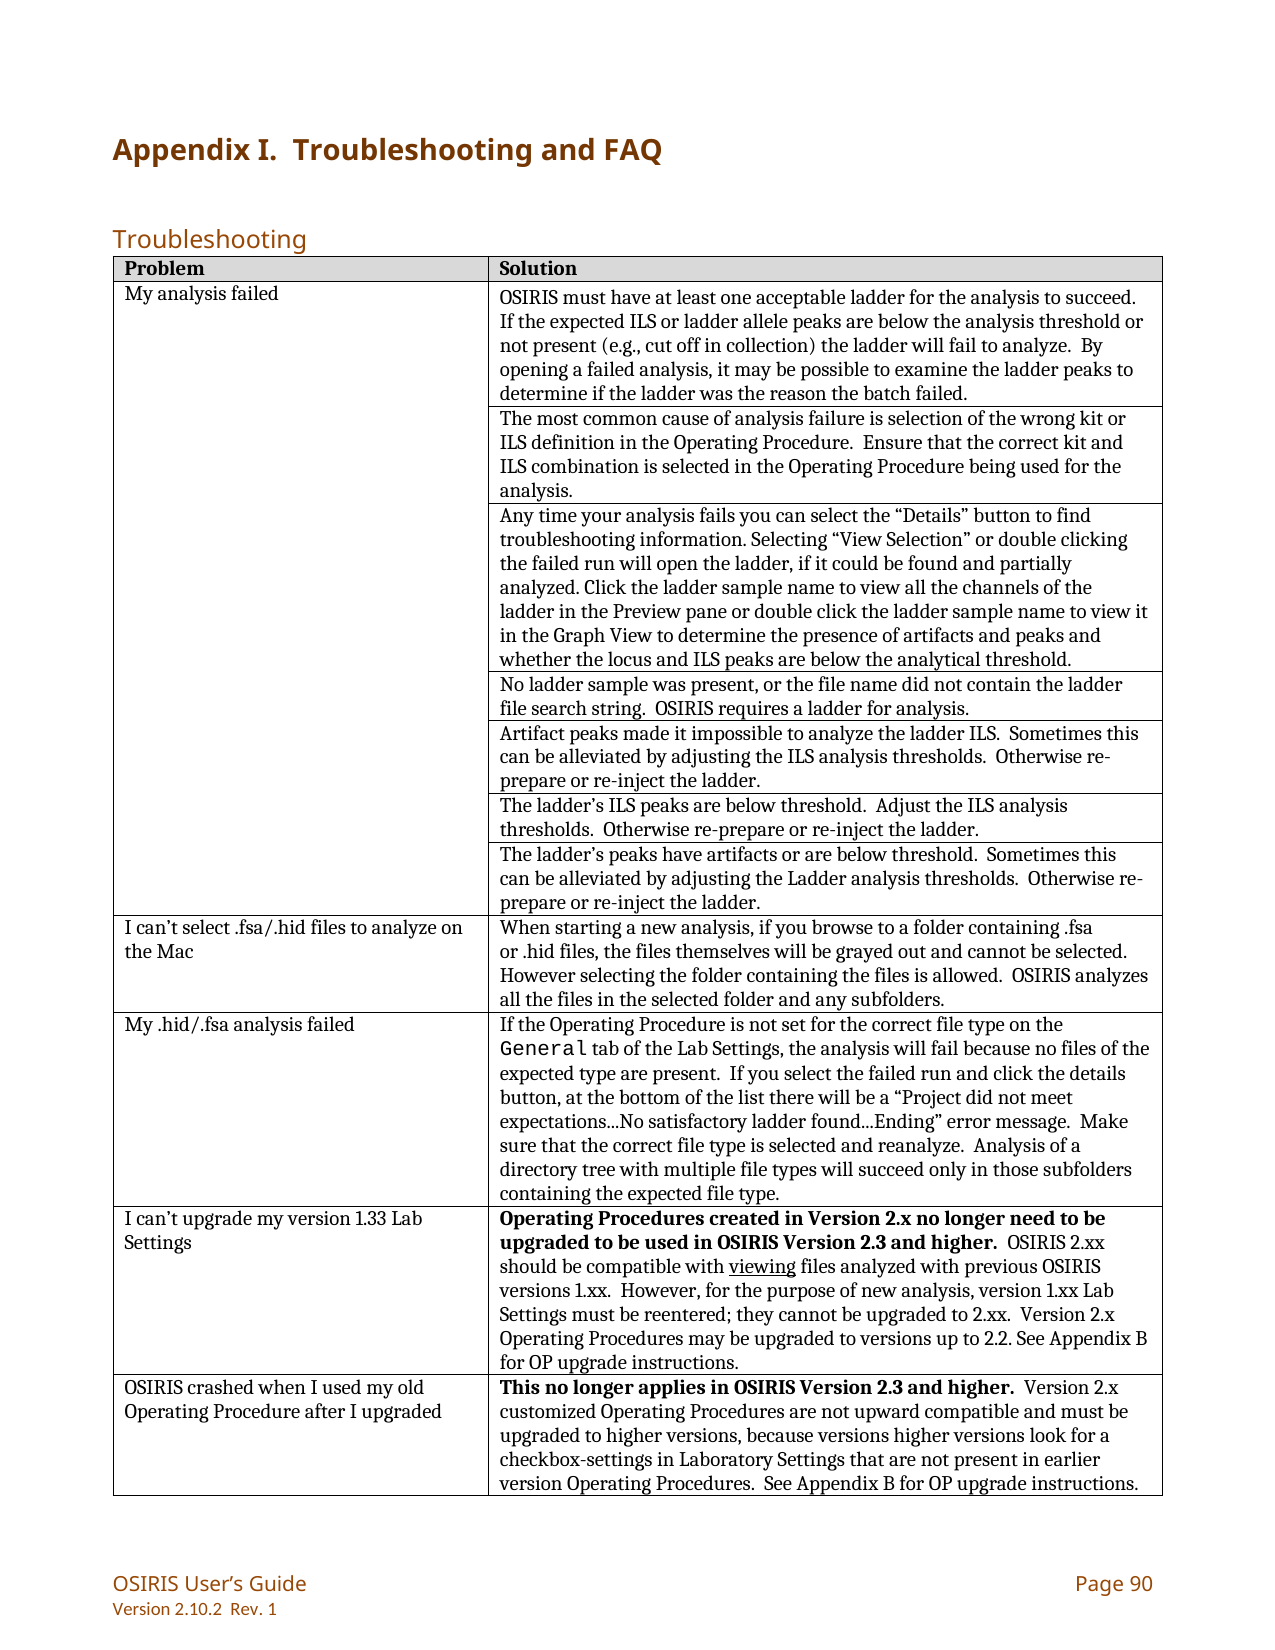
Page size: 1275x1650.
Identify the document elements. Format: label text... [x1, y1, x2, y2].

table_cell I can’t select .fsa/.hid files to analyze on the Mac [114, 916, 488, 1012]
table_header Solution [489, 257, 1162, 281]
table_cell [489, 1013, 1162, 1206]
table_cell The ladder’s ILS peaks are below threshold. Adjust the ILS analysis thresholds. Otherwise re-prepare or re-inject the ladder. [489, 794, 1162, 842]
table_cell No ladder sample was present, or the file name did not contain the ladder file search string. OSIRIS requires a ladder for analysis. [489, 672, 1162, 720]
table_cell The ladder’s peaks have artifacts or are below threshold. Sometimes this can be alleviated by adjusting the Ladder analysis thresholds. Otherwise re-prepare or re-inject the ladder. [489, 843, 1162, 915]
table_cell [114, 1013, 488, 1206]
table_cell OSIRIS must have at least one acceptable ladder for the analysis to succeed. If the expected ILS or ladder allele peaks are below the analysis threshold or not present (e.g., cut off in collection) the ladder will fail to analyze. By opening a failed analysis, it may be possible to examine the ladder peaks to determine if the ladder was the reason the batch failed. [489, 282, 1162, 406]
table_cell My analysis failed [114, 282, 488, 915]
table_cell Artifact peaks made it impossible to analyze the ladder ILS. Sometimes this can be alleviated by adjusting the ILS analysis thresholds. Otherwise re-prepare or re-inject the ladder. [489, 721, 1162, 793]
subtitle Appendix I. Troubleshooting and FAQ [112, 129, 1162, 168]
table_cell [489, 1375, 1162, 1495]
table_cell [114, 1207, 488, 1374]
subtitle Troubleshooting [112, 222, 1162, 256]
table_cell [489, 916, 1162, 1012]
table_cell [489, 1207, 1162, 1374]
table_cell Any time your analysis fails you can select the “Details” button to find troubleshooting information. Selecting “View Selection” or double clicking the failed run will open the ladder, if it could be found and partially analyzed. Click the ladder sample name to view all the channels of the ladder in the Preview pane or double click the ladder sample name to view it in the Graph View to determine the presence of artifacts and peaks and whether the locus and ILS peaks are below the analytical threshold. [489, 504, 1162, 671]
table_cell The most common cause of analysis failure is selection of the wrong kit or ILS definition in the Operating Procedure. Ensure that the correct kit and ILS combination is selected in the Operating Procedure being used for the analysis. [489, 407, 1162, 502]
table_header Problem [114, 257, 488, 281]
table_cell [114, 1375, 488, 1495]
